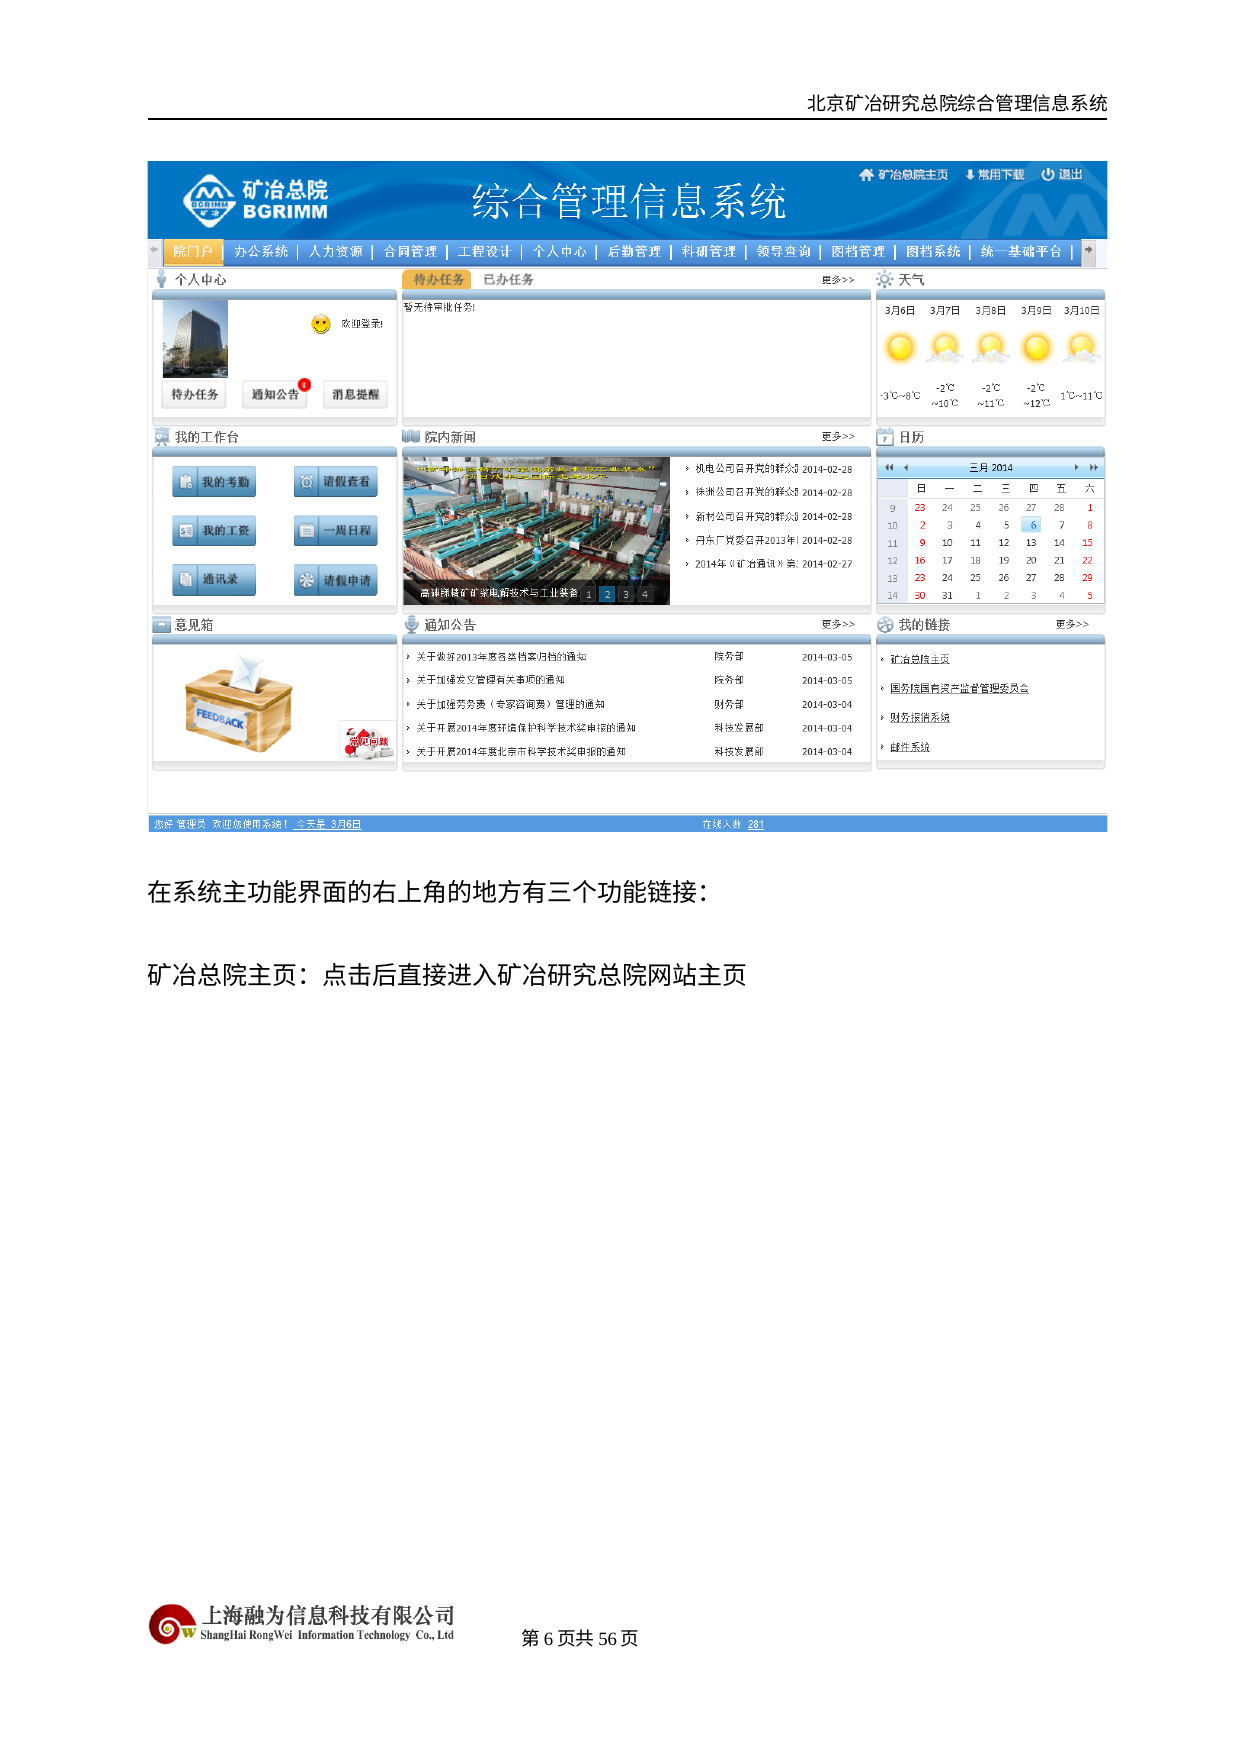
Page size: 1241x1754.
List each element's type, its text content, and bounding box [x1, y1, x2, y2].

text 在系统主功能界面的右上角的地方有三个功能链接： [148, 858, 1107, 923]
text 矿冶总院主页：点击后直接进入矿冶研究总院网站主页 [148, 941, 1107, 1006]
picture [147, 1601, 454, 1646]
picture [147, 161, 1108, 832]
